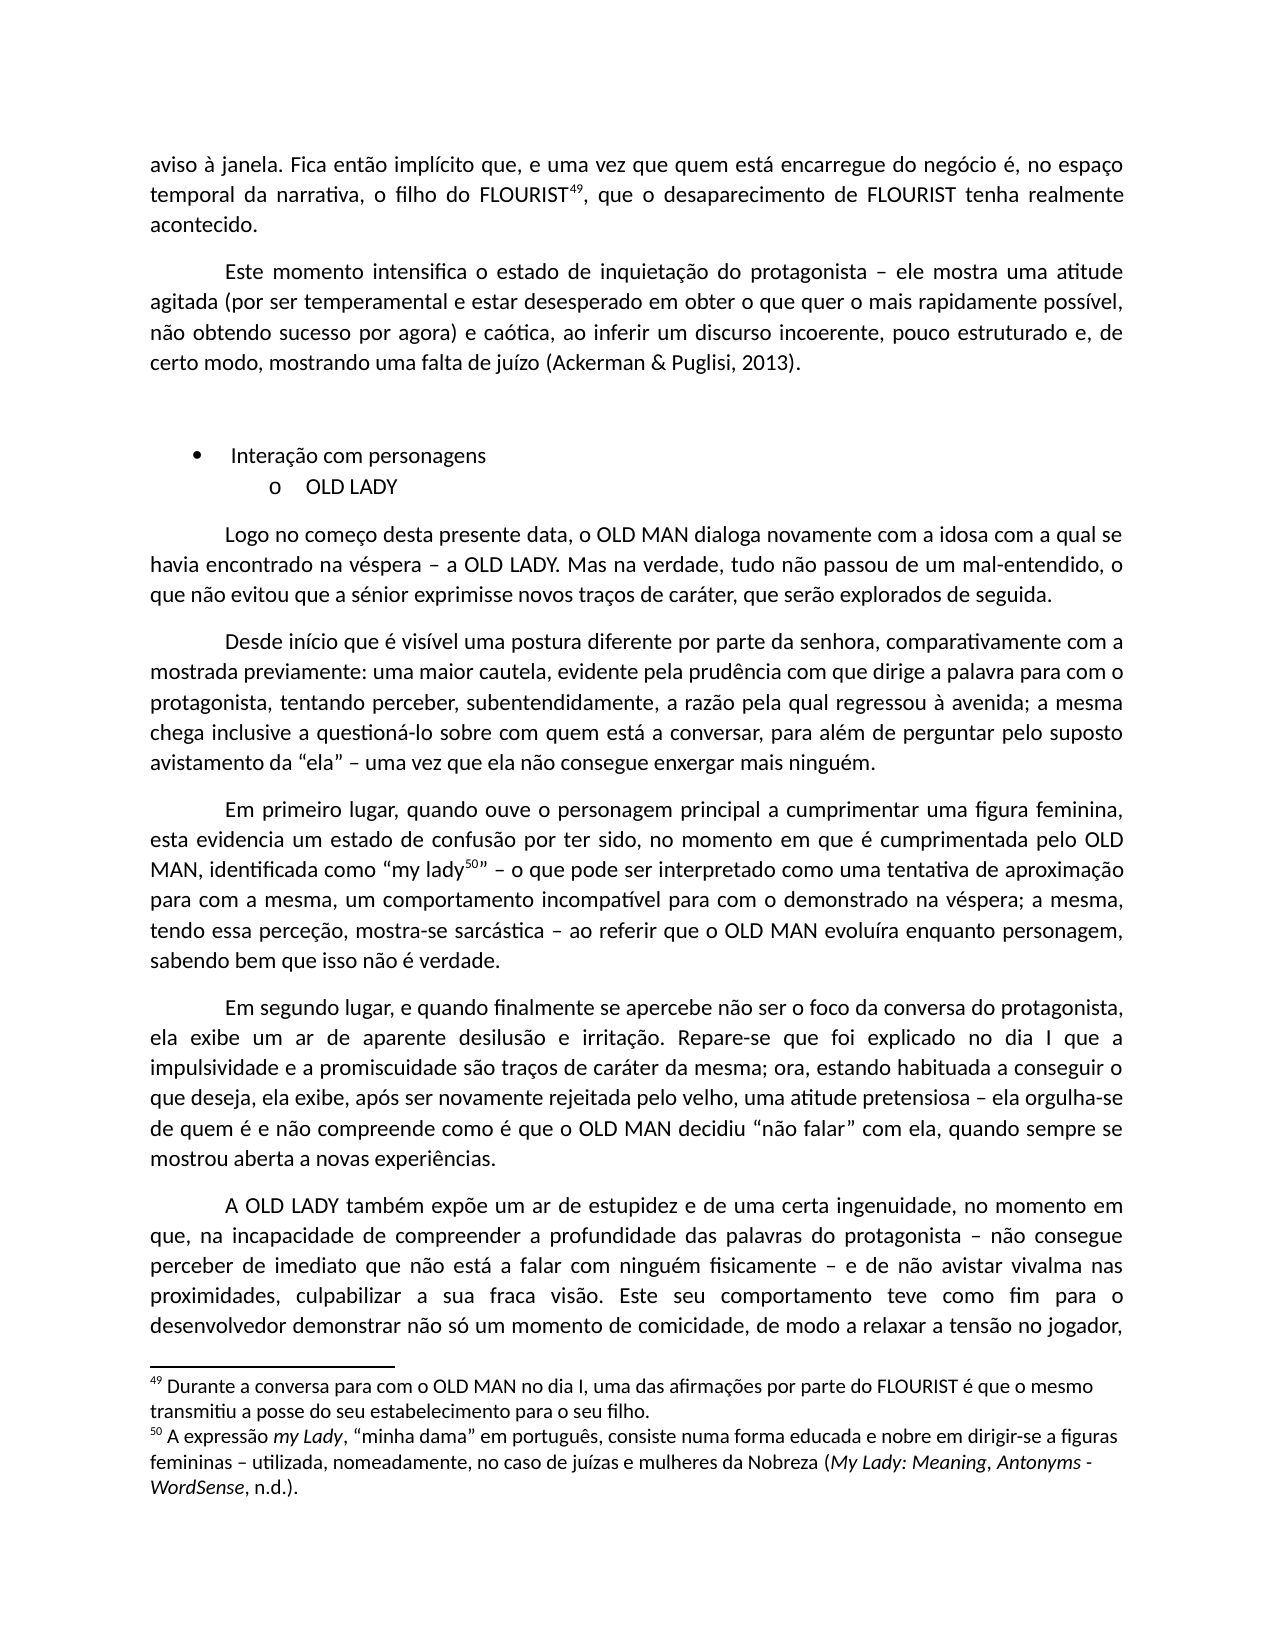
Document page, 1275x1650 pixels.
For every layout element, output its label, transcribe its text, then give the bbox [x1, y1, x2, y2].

list OLD LADY [268, 472, 1125, 501]
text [150, 1191, 1125, 1340]
list Interação com personagens [193, 442, 1125, 470]
text Este momento intensifica o estado de inquietação do protagonista – ele mostra uma atitude agitada (por ser temperamental e estar desesperado em obter o que quer o mais rapidamente possível, não obtendo sucesso por agora) e caótica, ao inferir um discurso incoerente, pouco estruturado e, de certo modo, mostrando uma falta de juízo . [150, 257, 1125, 376]
text Em segundo lugar, e quando finalmente se apercebe não ser o foco da conversa do protagonista, ela exibe um ar de aparente desilusão e irritação. Repare-se que foi explicado no dia I que a impulsividade e a promiscuidade são traços de caráter da mesma; ora, estando habituada a conseguir o que deseja, ela exibe, após ser novamente rejeitada pelo velho, uma atitude pretensiosa – ela orgulha-se de quem é e não compreende como é que o OLD MAN decidiu “não falar” com ela, quando sempre se mostrou aberta a novas experiências. [150, 993, 1125, 1172]
text Desde início que é visível uma postura diferente por parte da senhora, comparativamente com a mostrada previamente: uma maior cautela, evidente pela prudência com que dirige a palavra para com o protagonista, tentando perceber, subentendidamente, a razão pela qual regressou à avenida; a mesma chega inclusive a questioná-lo sobre com quem está a conversar, para além de perguntar pelo suposto avistamento da “ela” – uma vez que ela não consegue enxergar mais ninguém. [150, 627, 1125, 776]
text Logo no começo desta presente data, o OLD MAN dialoga novamente com a idosa com a qual se havia encontrado na véspera – a OLD LADY. Mas na verdade, tudo não passou de um mal-entendido, o que não evitou que a sénior exprimisse novos traços de caráter, que serão explorados de seguida. [150, 520, 1125, 608]
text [150, 150, 1125, 238]
text Em primeiro lugar, quando ouve o personagem principal a cumprimentar uma figura feminina, esta evidencia um estado de confusão por ter sido, no momento em que é cumprimentada pelo OLD MAN, identificada como “my lady” – o que pode ser interpretado como uma tentativa de aproximação para com a mesma, um comportamento incompatível para com o demonstrado na véspera; a mesma, tendo essa perceção, mostra-se sarcástica – ao referir que o OLD MAN evoluíra enquanto personagem, sabendo bem que isso não é verdade. [150, 795, 1125, 974]
